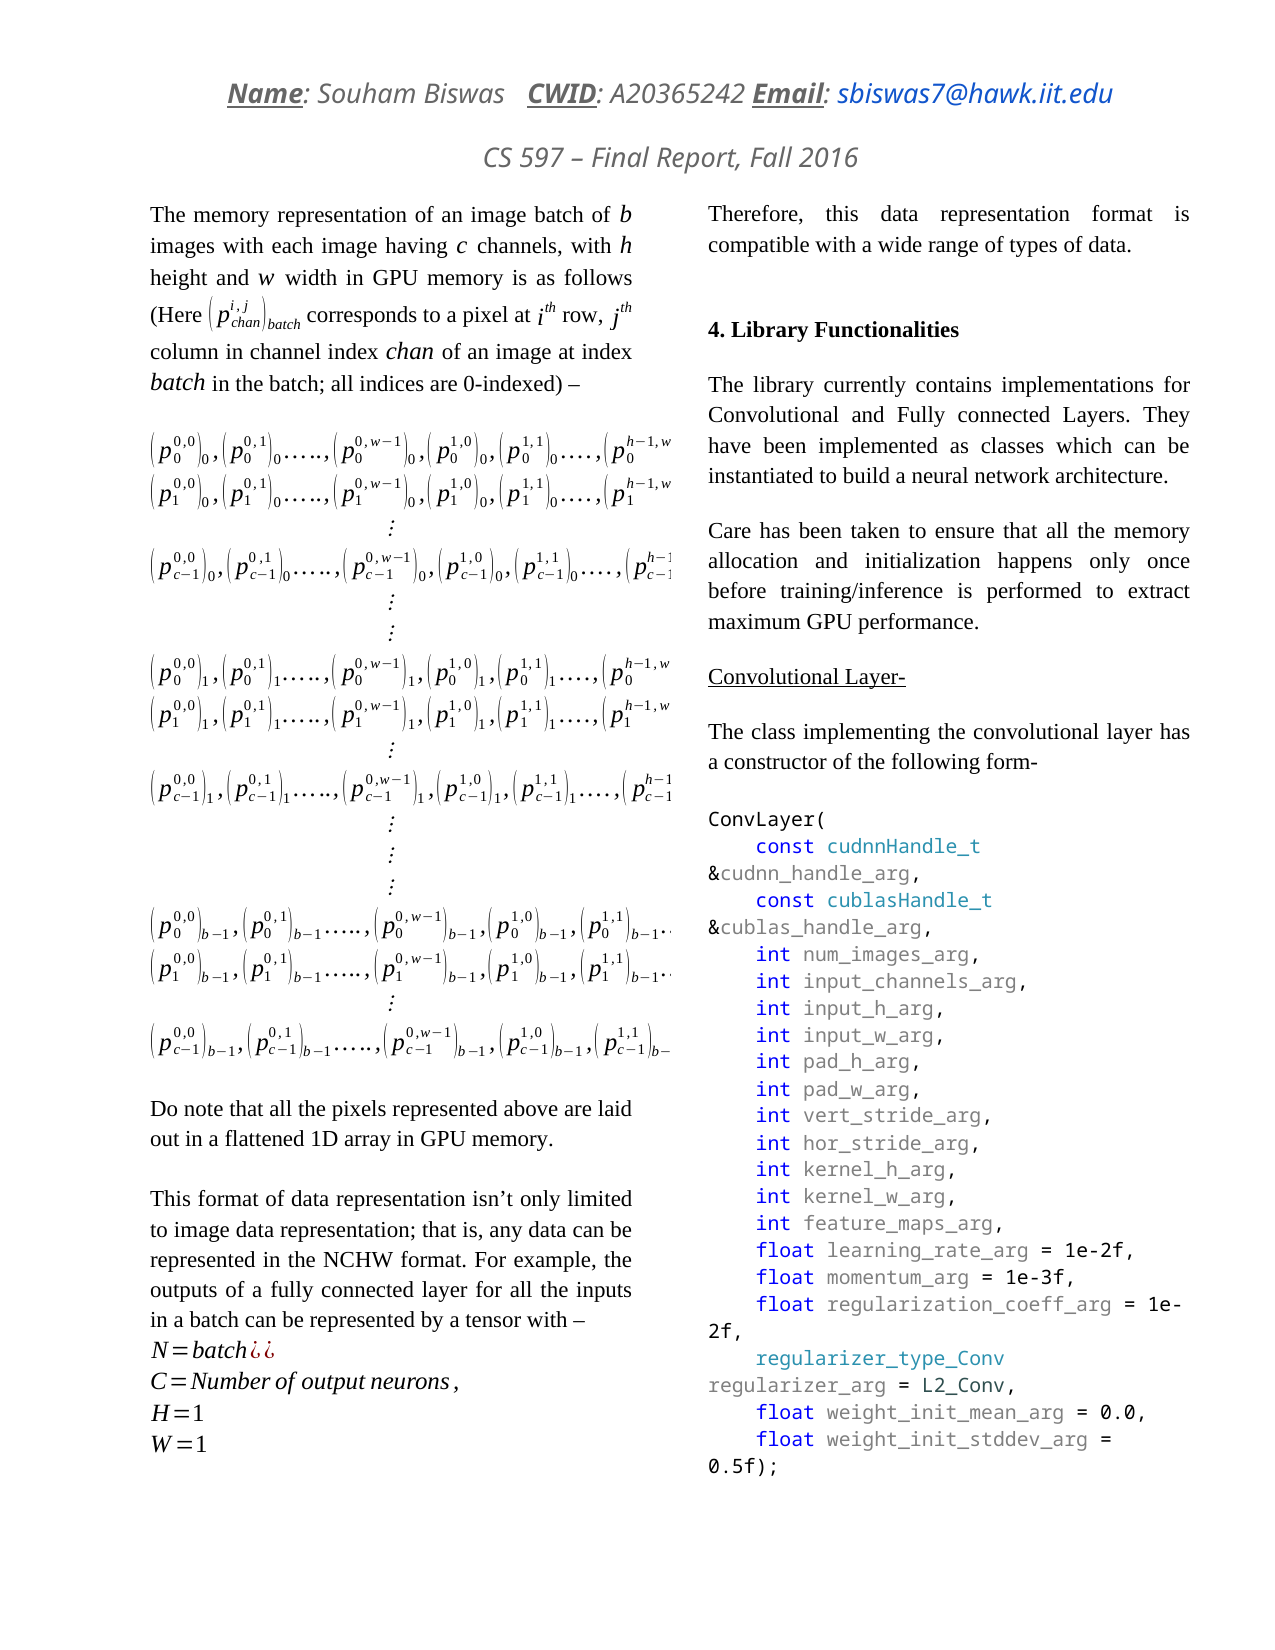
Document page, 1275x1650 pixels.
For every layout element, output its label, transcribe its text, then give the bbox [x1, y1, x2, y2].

text int vert_stride_arg, [708, 1102, 1191, 1129]
text int pad_w_arg, [708, 1075, 1191, 1102]
text 4. Library Functionalities [708, 316, 1191, 342]
text Therefore, this data representation format is compatible with a wide range of types of data. [708, 201, 1191, 257]
text The library currently contains implementations for Convolutional and Fully connected Layers. They have been implemented as classes which can be instantiated to build a neural network architecture. [708, 371, 1191, 488]
text This format of data representation isn’t only limited to image data representation; that is, any data can be represented in the NCHW format. For example, the outputs of a fully connected layer for all the inputs in a batch can be represented by a tensor with – [150, 1186, 633, 1333]
text int pad_h_arg, [708, 1048, 1191, 1075]
text float momentum_arg = 1e-3f, [708, 1264, 1191, 1291]
text float weight_init_stddev_arg = 0.5f); [708, 1426, 1191, 1479]
text Convolutional Layer- [708, 663, 1191, 689]
text int kernel_w_arg, [708, 1183, 1191, 1210]
text int hor_stride_arg, [708, 1129, 1191, 1156]
text float learning_rate_arg = 1e-2f, [708, 1237, 1191, 1264]
text const cublasHandle_t &cublas_handle_arg, [708, 886, 1191, 940]
text const cudnnHandle_t &cudnn_handle_arg, [708, 832, 1191, 886]
text The class implementing the convolutional layer has a constructor of the following form- [708, 718, 1191, 775]
text float weight_init_mean_arg = 0.0, [708, 1398, 1191, 1426]
text int num_images_arg, [708, 940, 1191, 967]
text ConvLayer( [708, 805, 1191, 832]
text Do note that all the pixels represented above are laid out in a flattened 1D array in GPU memory. [150, 1095, 633, 1151]
text int input_w_arg, [708, 1021, 1191, 1048]
text int feature_maps_arg, [708, 1210, 1191, 1237]
text int input_channels_arg, [708, 967, 1191, 994]
text int kernel_h_arg, [708, 1156, 1191, 1183]
text float regularization_coeff_arg = 1e-2f, [708, 1291, 1191, 1344]
text Care has been taken to ensure that all the memory allocation and initialization happens only once before training/inference is performed to extract maximum GPU performance. [708, 517, 1191, 634]
text The memory representation of an image batch of images with each image having channels, with height and width in GPU memory is as follows (Here corresponds to a pixel at row, column in channel index of an image at index in the batch; all indices are 0-indexed) – [150, 201, 633, 396]
text regularizer_type_Conv regularizer_arg = L2_Conv, [708, 1344, 1191, 1398]
text int input_h_arg, [708, 994, 1191, 1021]
